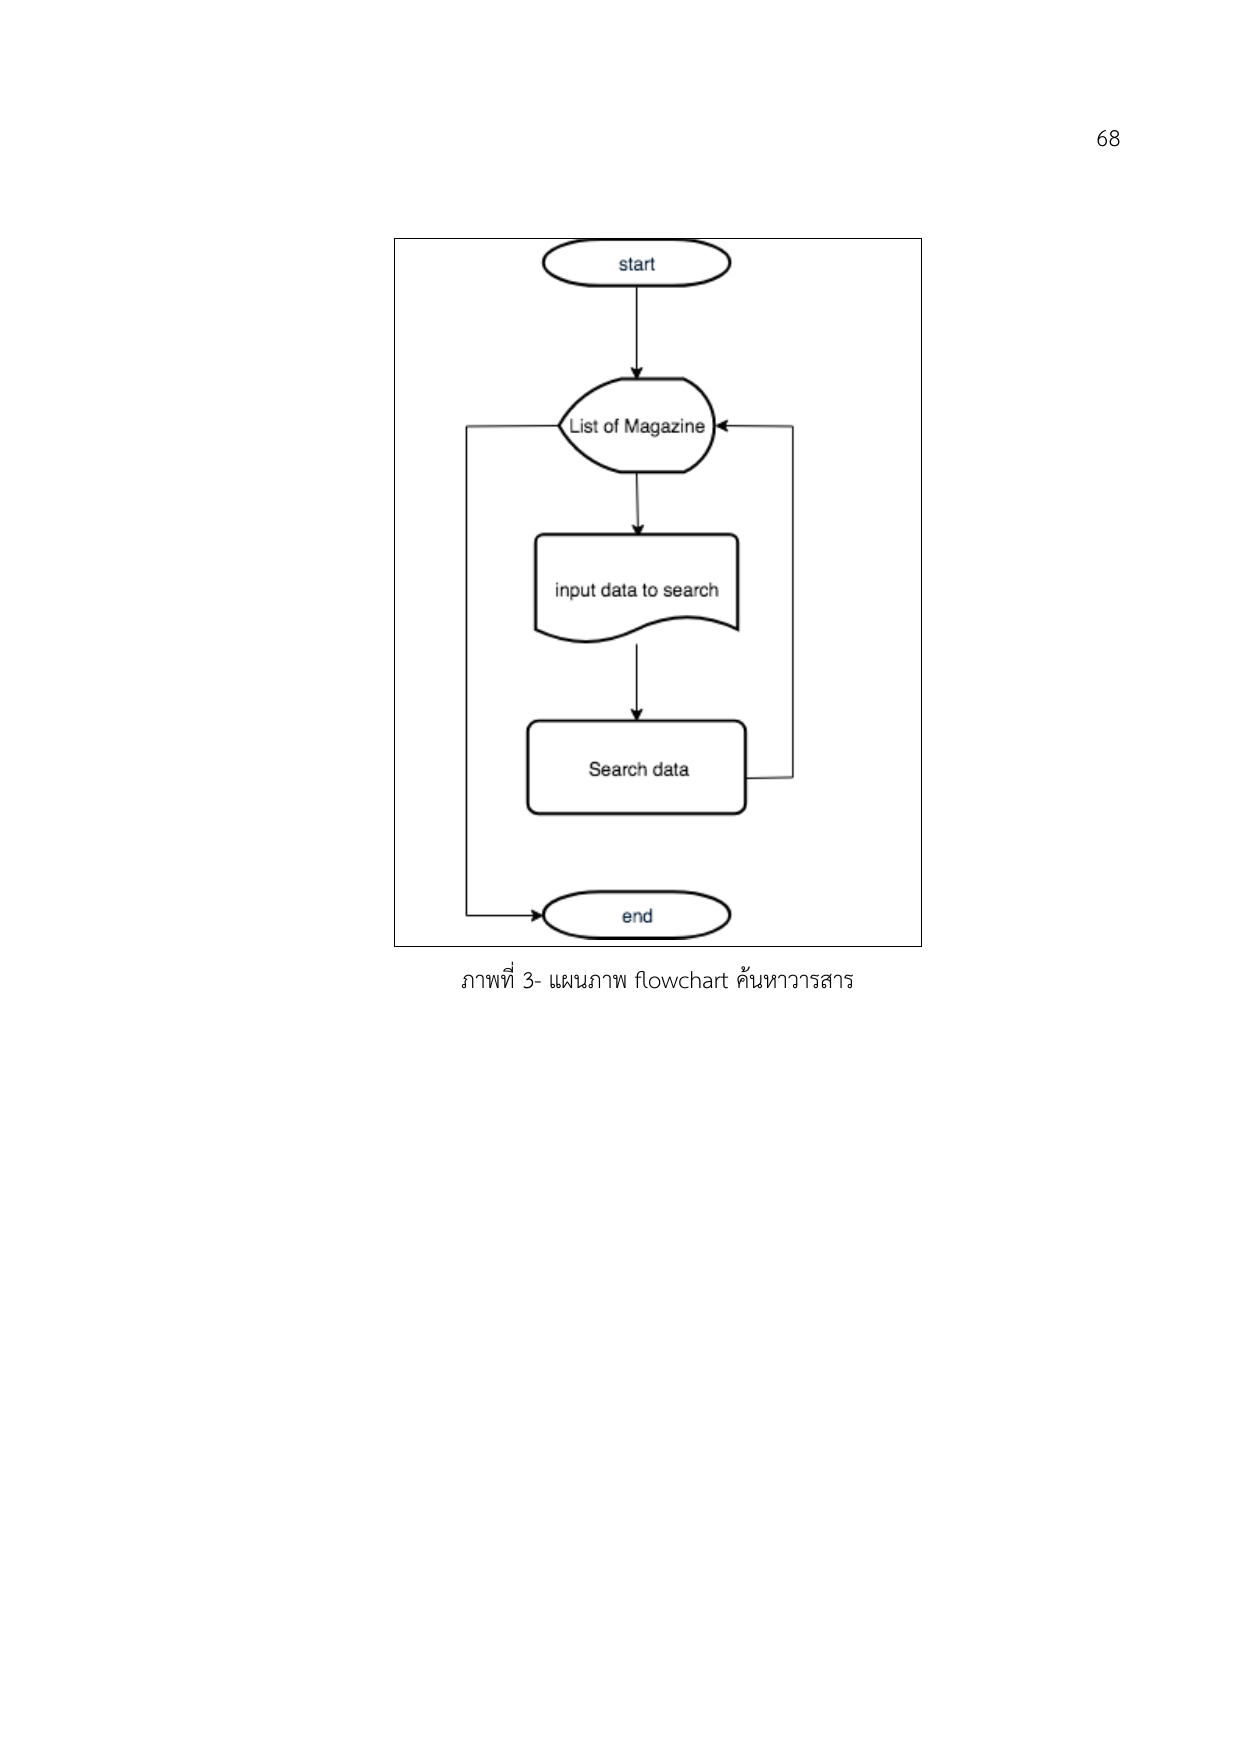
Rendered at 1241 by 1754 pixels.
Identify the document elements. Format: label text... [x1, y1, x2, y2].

picture [455, 239, 808, 940]
text ภาพที่ 3- แผนภาพ flowchart ค้นหาวารสาร [195, 959, 1120, 997]
